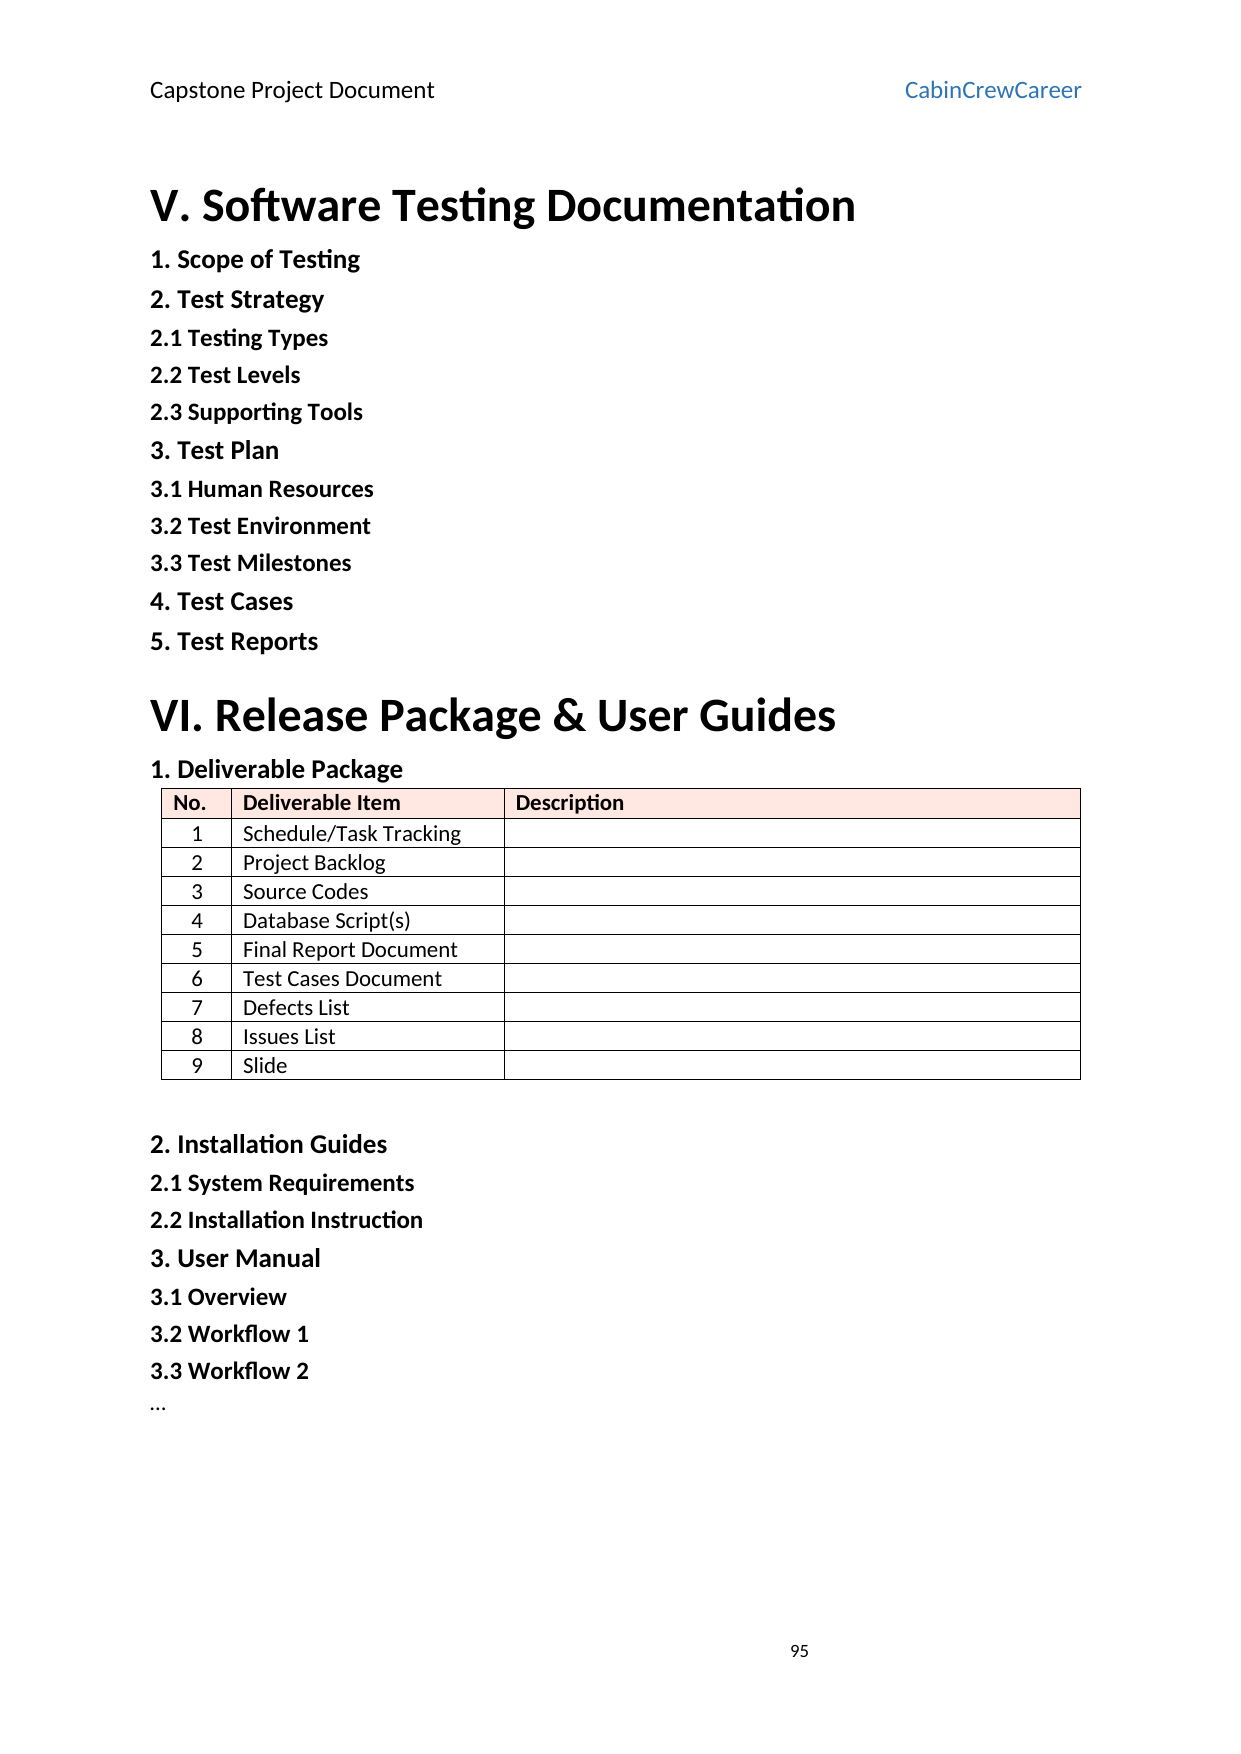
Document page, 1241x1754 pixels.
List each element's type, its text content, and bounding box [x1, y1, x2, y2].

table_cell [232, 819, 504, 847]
subtitle 3.3 Workflow 2 [150, 1355, 1090, 1386]
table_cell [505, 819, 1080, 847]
subtitle 1. Deliverable Package [150, 752, 1090, 785]
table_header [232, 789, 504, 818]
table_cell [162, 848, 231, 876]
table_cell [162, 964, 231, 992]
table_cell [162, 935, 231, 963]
subtitle VI. Release Package & User Guides [150, 684, 1090, 743]
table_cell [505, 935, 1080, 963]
subtitle 3.1 Overview [150, 1281, 1090, 1312]
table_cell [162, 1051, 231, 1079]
subtitle 2. Test Strategy [150, 282, 1090, 315]
subtitle 2. Installation Guides [150, 1127, 1090, 1160]
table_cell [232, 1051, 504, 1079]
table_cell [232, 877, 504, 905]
subtitle 1. Scope of Testing [150, 242, 1090, 275]
subtitle 5. Test Reports [150, 624, 1090, 657]
subtitle 2.1 Testing Types [150, 322, 1090, 352]
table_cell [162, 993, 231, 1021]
subtitle 3.1 Human Resources [150, 473, 1090, 503]
text … [150, 1388, 1090, 1416]
subtitle V. Software Testing Documentation [150, 175, 1090, 233]
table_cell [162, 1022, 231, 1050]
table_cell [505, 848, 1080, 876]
subtitle 2.2 Test Levels [150, 359, 1090, 389]
subtitle 2.2 Installation Instruction [150, 1204, 1090, 1235]
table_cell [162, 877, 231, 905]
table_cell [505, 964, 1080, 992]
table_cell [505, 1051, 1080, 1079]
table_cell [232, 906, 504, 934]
subtitle 4. Test Cases [150, 584, 1090, 617]
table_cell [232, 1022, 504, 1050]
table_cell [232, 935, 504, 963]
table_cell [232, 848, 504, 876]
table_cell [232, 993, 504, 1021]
subtitle 2.3 Supporting Tools [150, 396, 1090, 427]
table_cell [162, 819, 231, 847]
subtitle 2.1 System Requirements [150, 1167, 1090, 1198]
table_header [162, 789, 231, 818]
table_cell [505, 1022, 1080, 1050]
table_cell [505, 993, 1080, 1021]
subtitle 3.3 Test Milestones [150, 547, 1090, 578]
subtitle 3. Test Plan [150, 433, 1090, 466]
subtitle 3.2 Workflow 1 [150, 1318, 1090, 1349]
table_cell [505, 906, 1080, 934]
subtitle 3.2 Test Environment [150, 510, 1090, 541]
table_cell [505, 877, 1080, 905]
subtitle 3. User Manual [150, 1241, 1090, 1274]
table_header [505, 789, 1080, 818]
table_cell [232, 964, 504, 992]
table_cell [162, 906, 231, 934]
